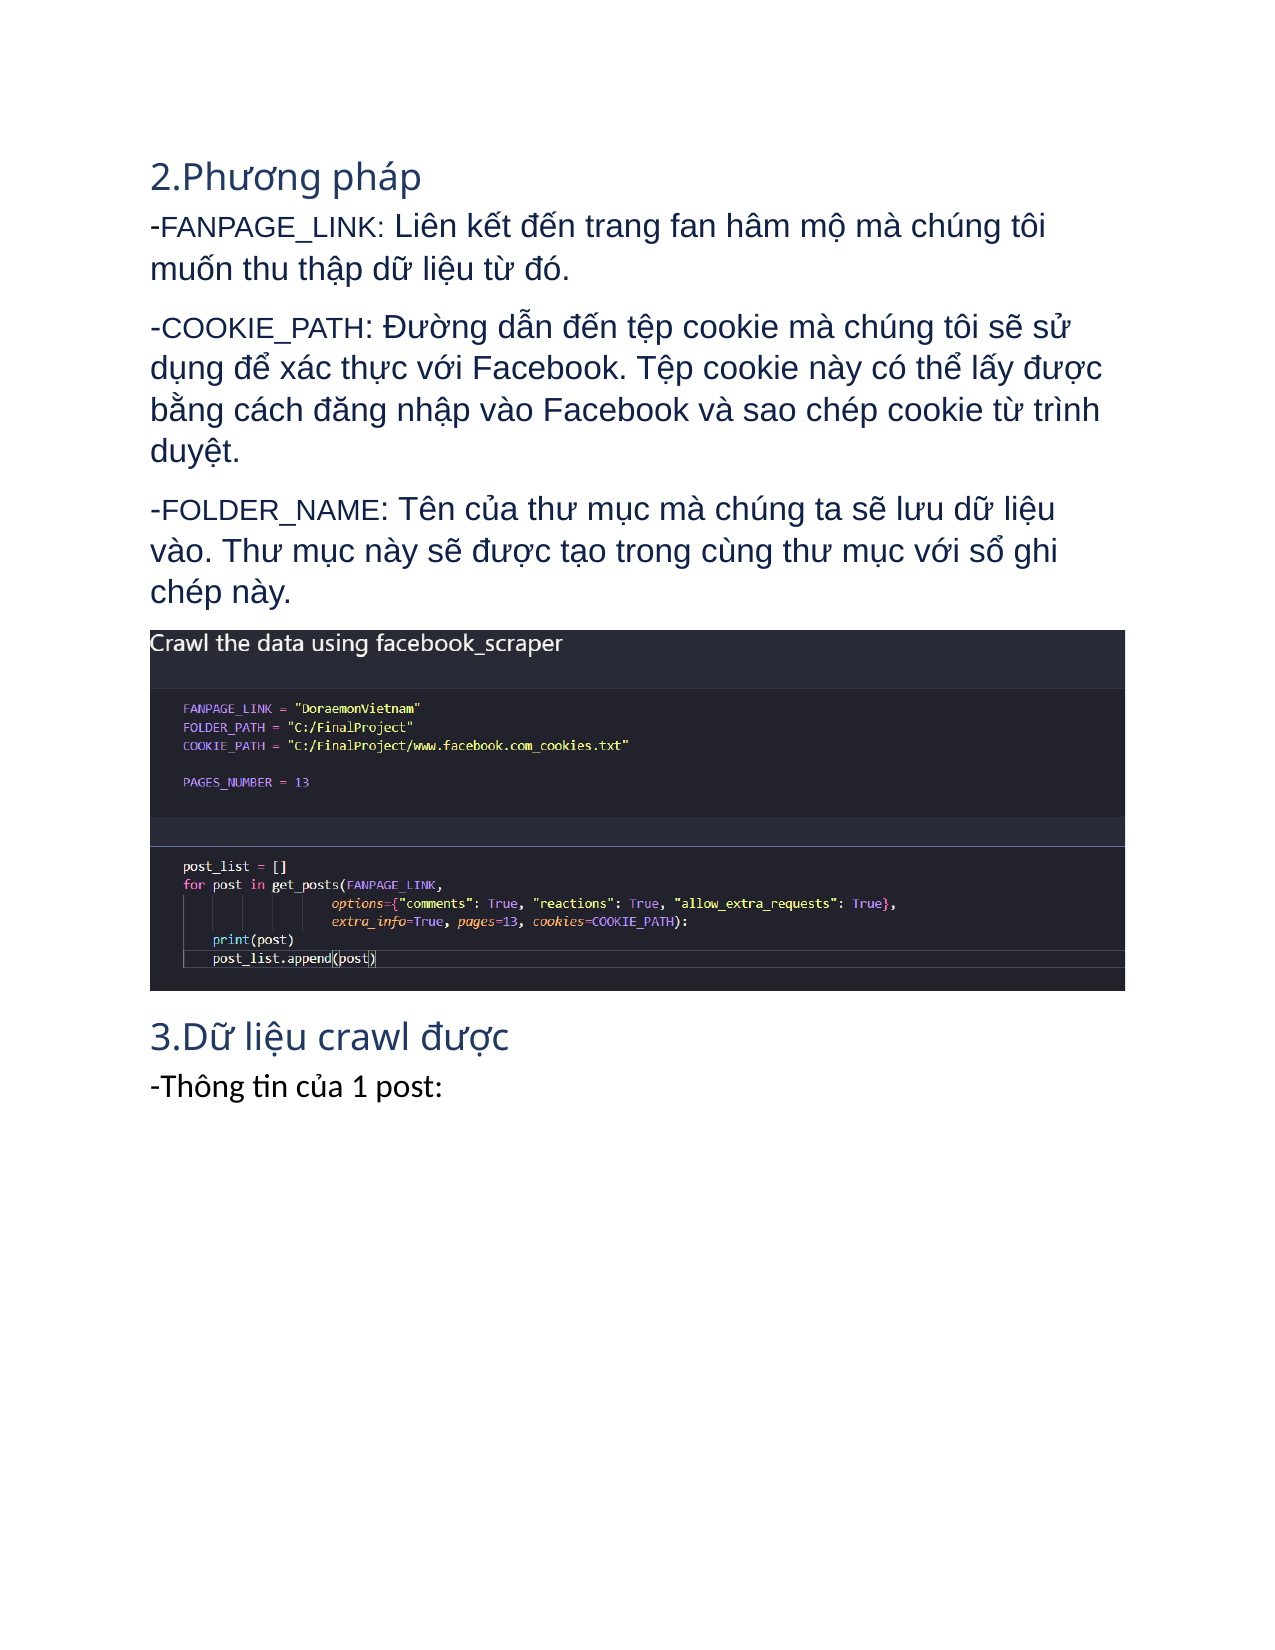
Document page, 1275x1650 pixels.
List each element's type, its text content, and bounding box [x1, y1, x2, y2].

text -FANPAGE_LINK: Liên kết đến trang fan hâm mộ mà chúng tôi muốn thu thập dữ liệu từ đó. [150, 205, 1125, 287]
text -COOKIE_PATH: Đường dẫn đến tệp cookie mà chúng tôi sẽ sử dụng để xác thực với Facebook. Tệp cookie này có thể lấy được bằng cách đăng nhập vào Facebook và sao chép cookie từ trình duyệt. [150, 307, 1125, 470]
subtitle 2.Phương pháp [150, 150, 1125, 201]
picture [150, 630, 1125, 991]
subtitle 3.Dữ liệu crawl được [150, 1010, 1125, 1061]
text -Thông tin của 1 post: [150, 1065, 1125, 1106]
text -FOLDER_NAME: Tên của thư mục mà chúng ta sẽ lưu dữ liệu vào. Thư mục này sẽ được tạo trong cùng thư mục với sổ ghi chép này. [150, 489, 1125, 611]
